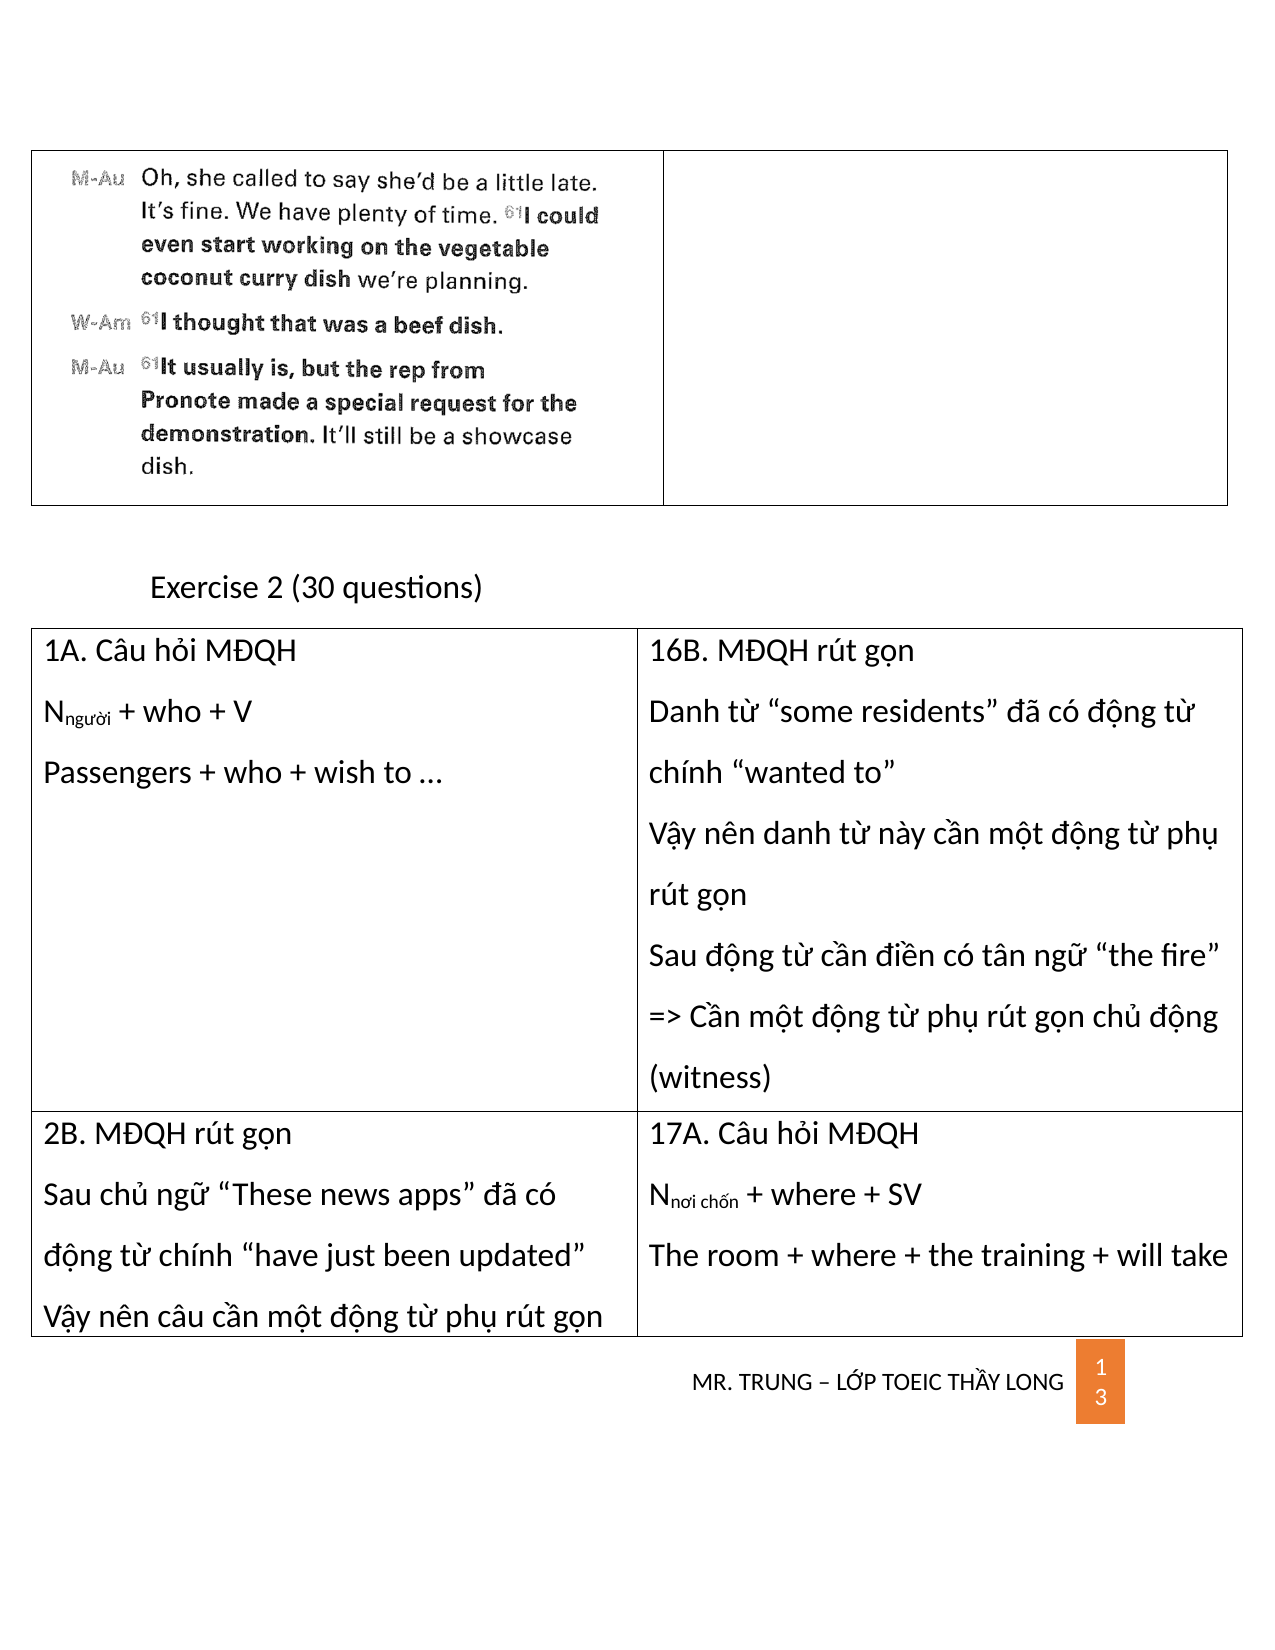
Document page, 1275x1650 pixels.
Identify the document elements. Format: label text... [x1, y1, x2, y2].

table_cell 59-61 [32, 151, 663, 504]
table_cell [32, 1112, 637, 1336]
table_header 1A. Câu hỏi MĐQH Nngười + who + V Passengers + who + wish to … [32, 629, 637, 1111]
table_cell [664, 151, 1227, 504]
table_header 16B. MĐQH rút gọn Danh từ “some residents” đã có động từ chính “wanted to” Vậy nên danh từ này cần một động từ phụ rút gọn Sau động từ cần điền có tân ngữ “the fire” => Cần một động từ phụ rút gọn chủ động (witness) [638, 629, 1242, 1111]
picture [58, 151, 637, 491]
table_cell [638, 1112, 1242, 1336]
text Exercise 2 (30 questions) [150, 567, 1125, 607]
